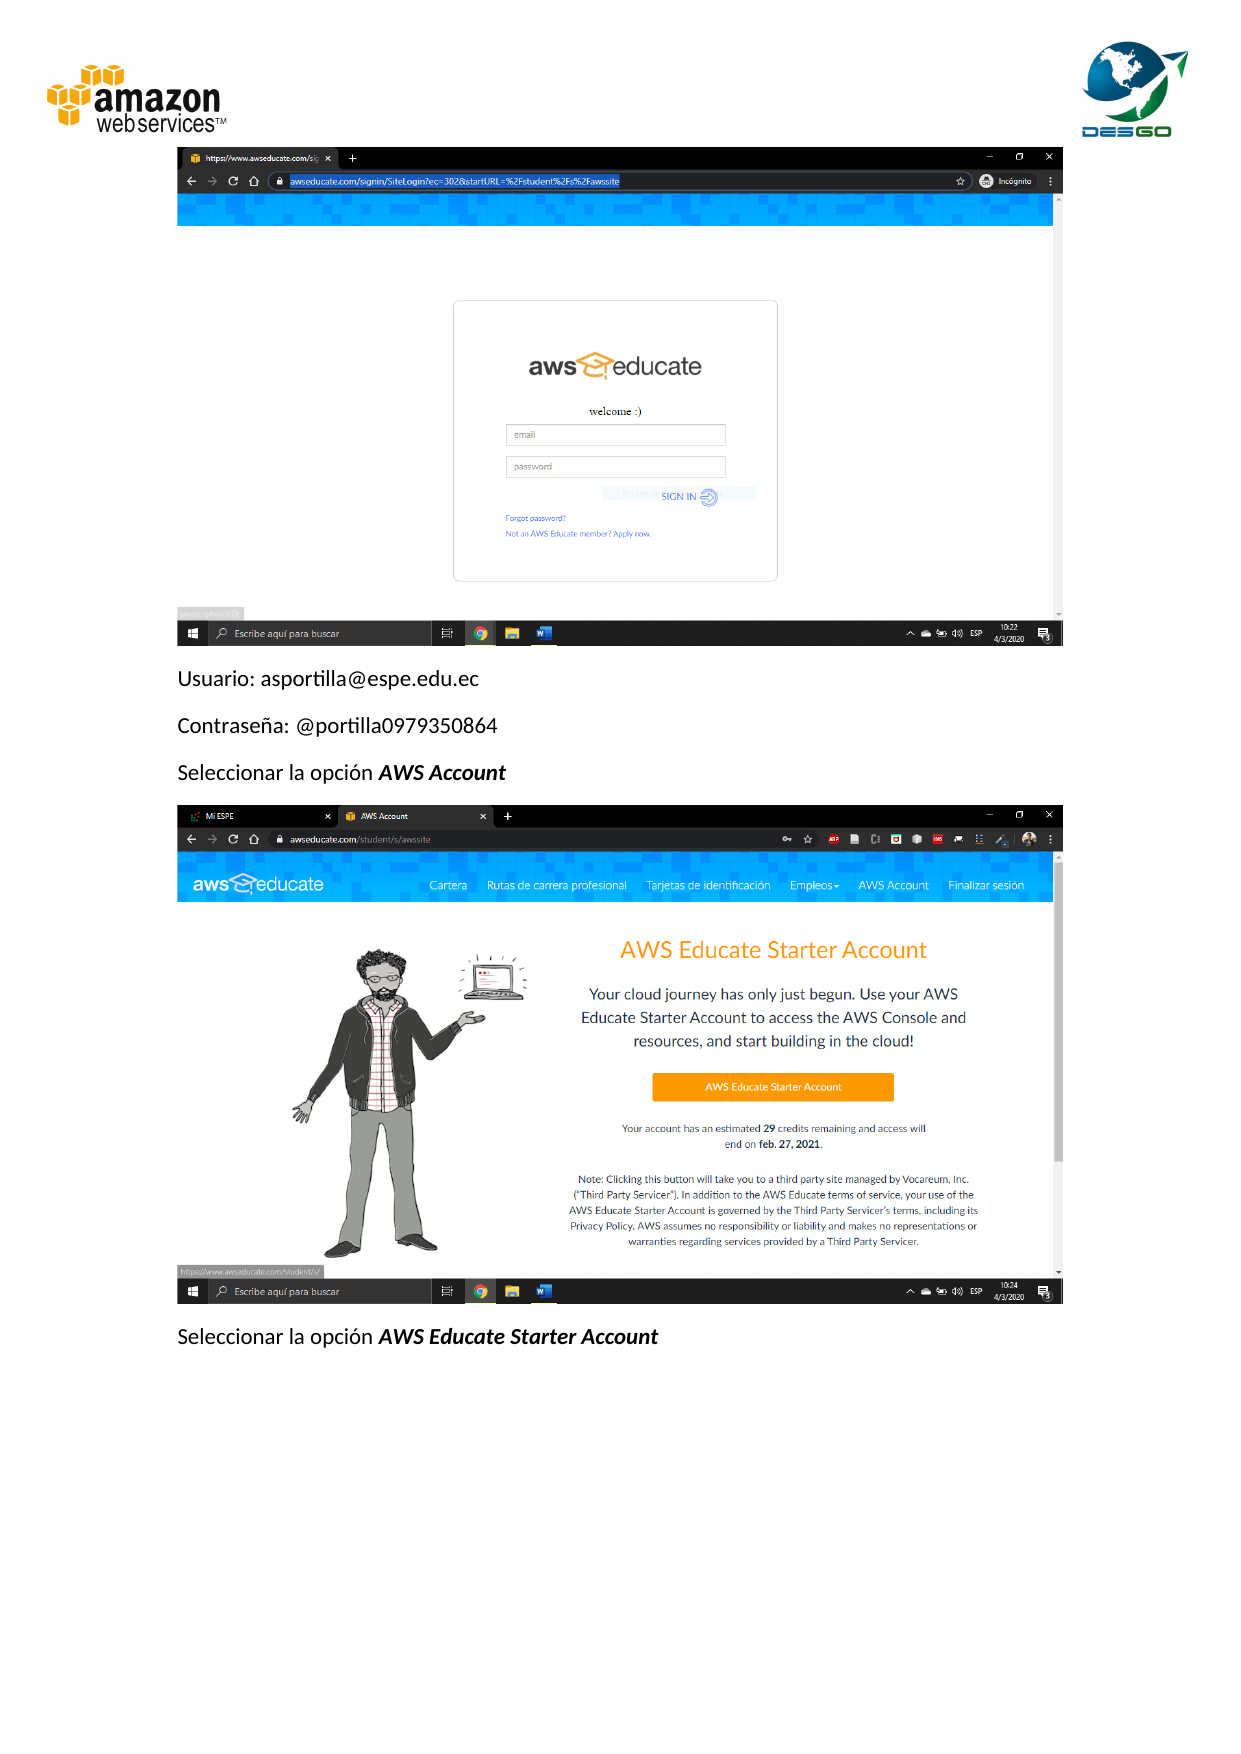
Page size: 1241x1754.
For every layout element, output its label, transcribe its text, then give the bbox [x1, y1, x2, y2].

text Contraseña: @portilla0979350864 [177, 711, 1063, 739]
picture [29, 58, 244, 139]
picture [177, 805, 1063, 1304]
picture [177, 147, 1063, 646]
picture [213, 881, 218, 890]
text Seleccionar la opción AWS Educate Starter Account [177, 1322, 1063, 1350]
picture [1081, 40, 1189, 138]
picture [177, 205, 196, 214]
picture [194, 881, 210, 891]
text Usuario: asportilla@espe.edu.ec [177, 664, 1063, 692]
text Seleccionar la opción AWS Account [177, 758, 1063, 786]
picture [177, 863, 196, 872]
